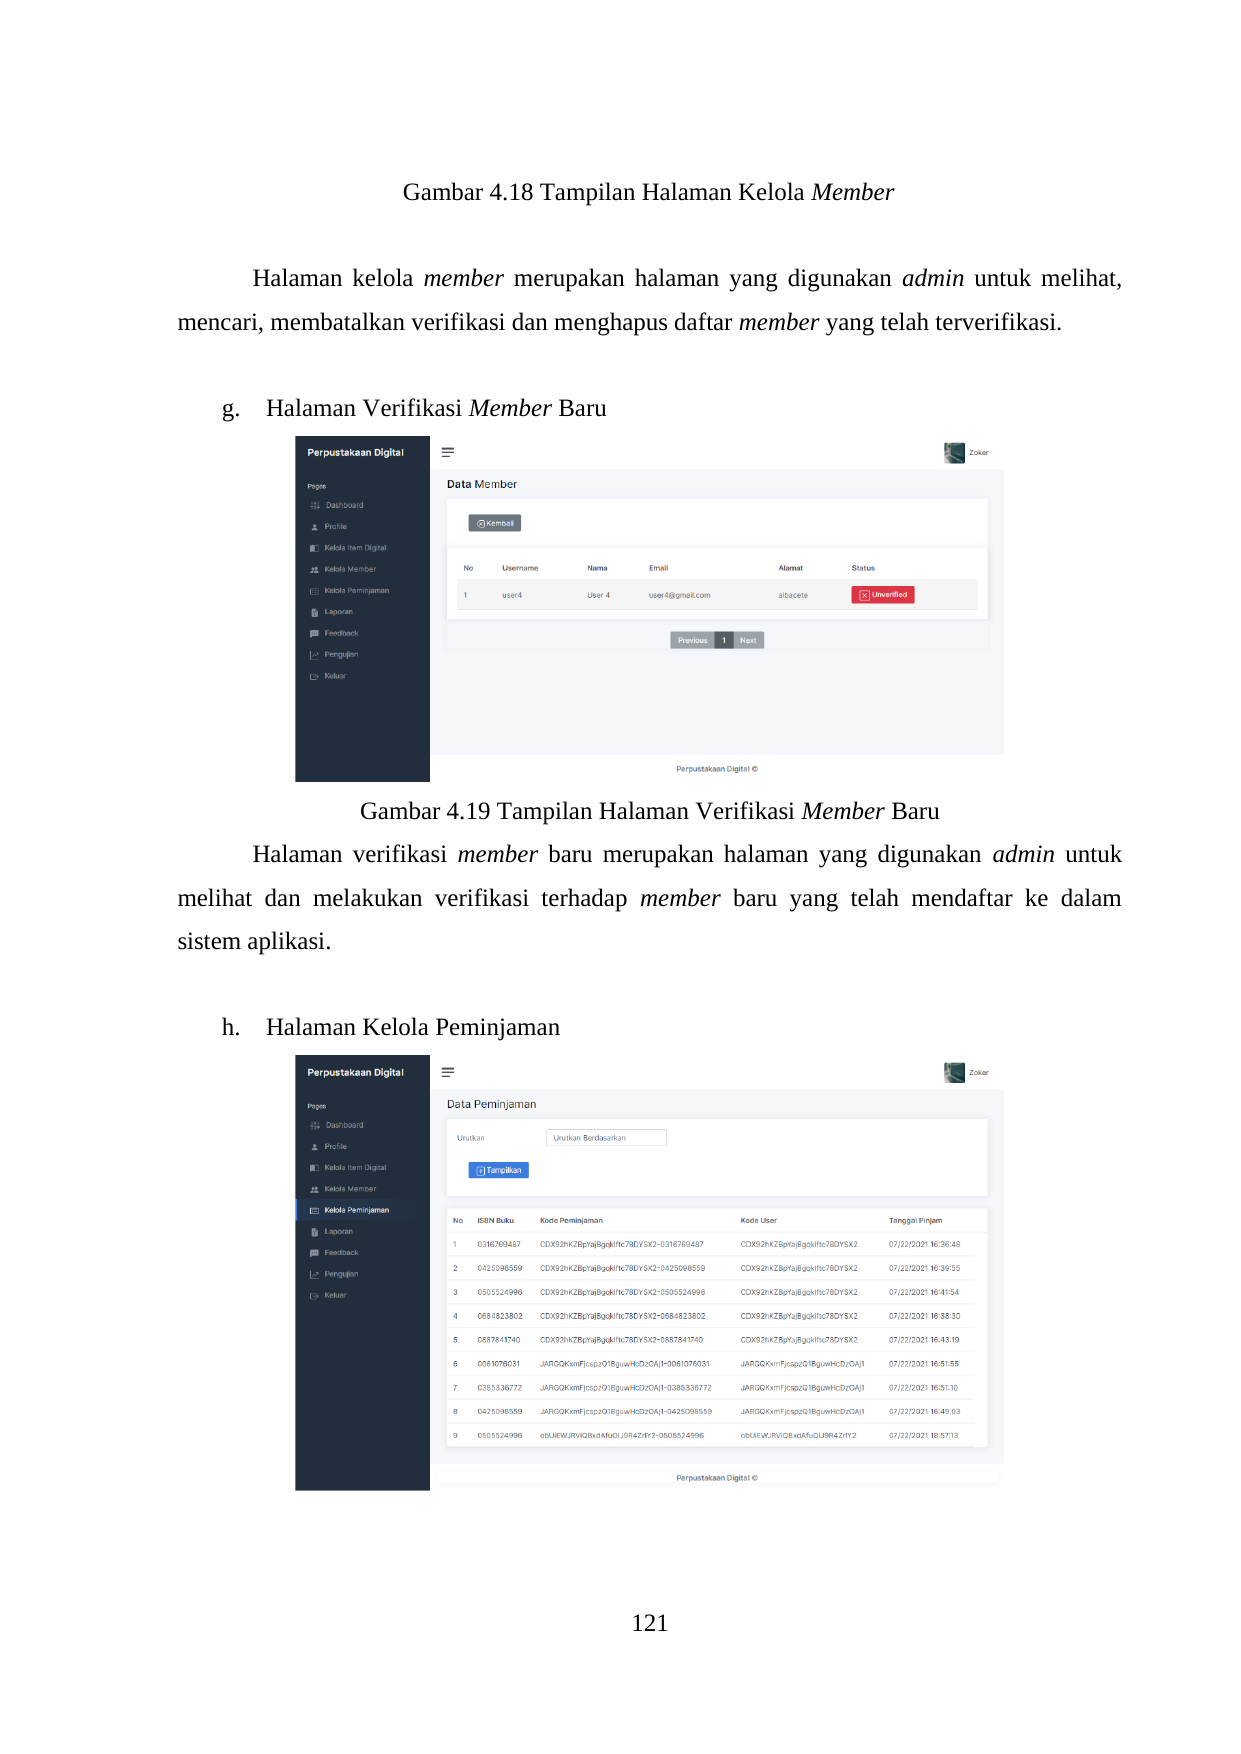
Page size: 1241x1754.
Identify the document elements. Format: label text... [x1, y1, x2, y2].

list Halaman Kelola Peminjaman [222, 1012, 1122, 1041]
text Halaman verifikasi member baru merupakan halaman yang digunakan admin untuk melihat dan melakukan verifikasi terhadap member baru yang telah mendaftar ke dalam sistem aplikasi. [177, 839, 1122, 954]
picture [295, 436, 1004, 782]
picture [295, 1055, 1004, 1491]
list Halaman Verifikasi Member Baru [222, 393, 1122, 422]
text Halaman kelola member merupakan halaman yang digunakan admin untuk melihat, mencari, membatalkan verifikasi dan menghapus daftar member yang telah terverifikasi. [177, 263, 1122, 335]
